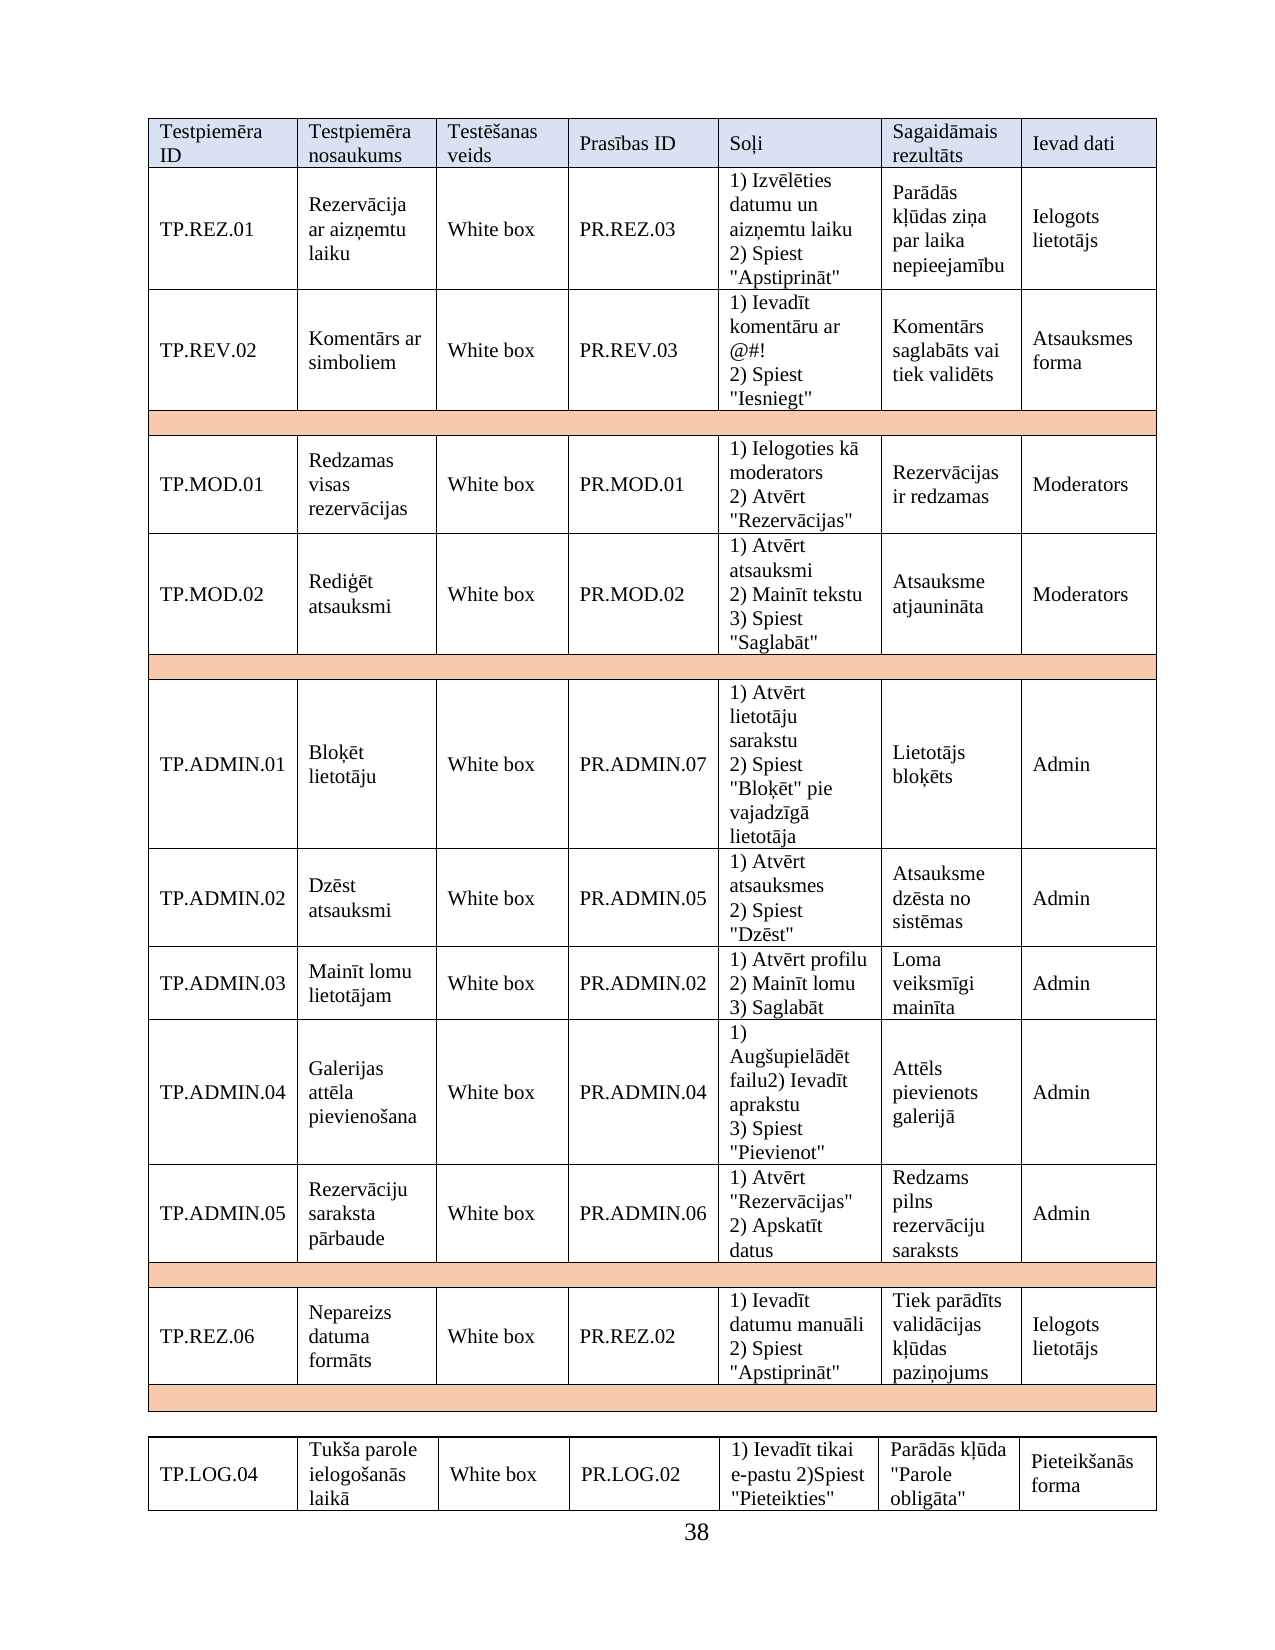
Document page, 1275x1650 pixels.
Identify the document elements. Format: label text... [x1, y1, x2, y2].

table_header 1) Ievadīt tikai e-pastu 2)Spiest "Pieteikties" [720, 1438, 878, 1509]
table_cell TP.REZ.06 [149, 1288, 297, 1384]
table_cell PR.ADMIN.04 [569, 1020, 718, 1164]
table_header Tukša parole ielogošanās laikā [298, 1438, 438, 1509]
table_cell Attēls pievienots galerijā [882, 1020, 1021, 1164]
table_cell Tiek parādīts validācijas kļūdas paziņojums [882, 1288, 1021, 1384]
table_cell TP.ADMIN.02 [149, 849, 297, 946]
table_cell 1) Augšupielādēt failu2) Ievadīt aprakstu 3) Spiest "Pievienot" [719, 1020, 881, 1164]
table_cell 1) Ielogoties kā moderators 2) Atvērt "Rezervācijas" [719, 436, 881, 532]
table_cell Atsauksmes forma [1022, 290, 1156, 410]
table_cell Atsauksme dzēsta no sistēmas [882, 849, 1021, 946]
table_cell TP.REZ.01 [149, 168, 297, 289]
table_header Soļi [719, 119, 881, 167]
table_cell TP.MOD.01 [149, 436, 297, 532]
table_header Testēšanas veids [437, 119, 568, 167]
table_cell TP.ADMIN.05 [149, 1165, 297, 1262]
table_cell 1) Ievadīt komentāru ar @#! 2) Spiest "Iesniegt" [719, 290, 881, 410]
table_cell [149, 655, 1156, 679]
table_cell White box [437, 1165, 568, 1262]
table_cell White box [437, 680, 568, 848]
table_cell 1) Atvērt profilu 2) Mainīt lomu 3) Saglabāt [719, 947, 881, 1019]
table_cell TP.MOD.02 [149, 534, 297, 654]
table_cell TP.REV.02 [149, 290, 297, 410]
table_header Prasības ID [569, 119, 718, 167]
table_header TP.LOG.04 [149, 1438, 297, 1509]
table_cell Rediģēt atsauksmi [298, 534, 436, 654]
table_cell White box [437, 1288, 568, 1384]
table_cell Komentārs saglabāts vai tiek validēts [882, 290, 1021, 410]
table_cell Loma veiksmīgi mainīta [882, 947, 1021, 1019]
table_cell [149, 1385, 1156, 1411]
table_cell Ielogots lietotājs [1022, 1288, 1156, 1384]
table_cell PR.ADMIN.07 [569, 680, 718, 848]
table_cell Galerijas attēla pievienošana [298, 1020, 436, 1164]
table_cell Ielogots lietotājs [1022, 168, 1156, 289]
table_cell White box [437, 947, 568, 1019]
table_cell Atsauksme atjaunināta [882, 534, 1021, 654]
table_cell PR.REZ.03 [569, 168, 718, 289]
table_header Sagaidāmais rezultāts [882, 119, 1021, 167]
table_cell Moderators [1022, 534, 1156, 654]
table_cell TP.ADMIN.03 [149, 947, 297, 1019]
table_cell Admin [1022, 1020, 1156, 1164]
table_cell Komentārs ar simboliem [298, 290, 436, 410]
table_header Testpiemēra nosaukums [298, 119, 436, 167]
table_cell Admin [1022, 947, 1156, 1019]
table_cell 1) Ievadīt datumu manuāli 2) Spiest "Apstiprināt" [719, 1288, 881, 1384]
table_header White box [439, 1438, 569, 1509]
table_cell PR.REZ.02 [569, 1288, 718, 1384]
table_header PR.LOG.02 [570, 1438, 719, 1509]
table_cell PR.MOD.01 [569, 436, 718, 532]
table_cell Nepareizs datuma formāts [298, 1288, 436, 1384]
table_cell Parādās kļūdas ziņa par laika nepieejamību [882, 168, 1021, 289]
table_cell White box [437, 534, 568, 654]
table_cell 1) Atvērt "Rezervācijas" 2) Apskatīt datus [719, 1165, 881, 1262]
table_cell Admin [1022, 849, 1156, 946]
table_cell PR.ADMIN.06 [569, 1165, 718, 1262]
table_cell White box [437, 1020, 568, 1164]
table_cell 1) Atvērt atsauksmi 2) Mainīt tekstu 3) Spiest "Saglabāt" [719, 534, 881, 654]
table_cell TP.ADMIN.01 [149, 680, 297, 848]
table_cell White box [437, 849, 568, 946]
table_cell PR.ADMIN.05 [569, 849, 718, 946]
table_cell Bloķēt lietotāju [298, 680, 436, 848]
table_cell PR.ADMIN.02 [569, 947, 718, 1019]
table_cell White box [437, 290, 568, 410]
table_cell Moderators [1022, 436, 1156, 532]
table_cell 1) Atvērt atsauksmes 2) Spiest "Dzēst" [719, 849, 881, 946]
table_header Pieteikšanās forma [1020, 1438, 1156, 1509]
table_cell 1) Izvēlēties datumu un aizņemtu laiku 2) Spiest "Apstiprināt" [719, 168, 881, 289]
table_cell Lietotājs bloķēts [882, 680, 1021, 848]
table_cell Rezervācijas ir redzamas [882, 436, 1021, 532]
table_cell TP.ADMIN.04 [149, 1020, 297, 1164]
table_cell Redzams pilns rezervāciju saraksts [882, 1165, 1021, 1262]
table_cell PR.REV.03 [569, 290, 718, 410]
table_cell Admin [1022, 680, 1156, 848]
table_header Parādās kļūda "Parole obligāta" [879, 1438, 1019, 1509]
table_cell White box [437, 436, 568, 532]
table_cell PR.MOD.02 [569, 534, 718, 654]
table_header Testpiemēra ID [149, 119, 297, 167]
table_cell Mainīt lomu lietotājam [298, 947, 436, 1019]
table_cell Redzamas visas rezervācijas [298, 436, 436, 532]
table_cell White box [437, 168, 568, 289]
table_cell Rezervācija ar aizņemtu laiku [298, 168, 436, 289]
table_header Ievad dati [1022, 119, 1156, 167]
table_cell Admin [1022, 1165, 1156, 1262]
table_cell Dzēst atsauksmi [298, 849, 436, 946]
table_cell 1) Atvērt lietotāju sarakstu 2) Spiest "Bloķēt" pie vajadzīgā lietotāja [719, 680, 881, 848]
table_cell [149, 1263, 1156, 1287]
table_cell [149, 411, 1156, 435]
table_cell Rezervāciju saraksta pārbaude [298, 1165, 436, 1262]
